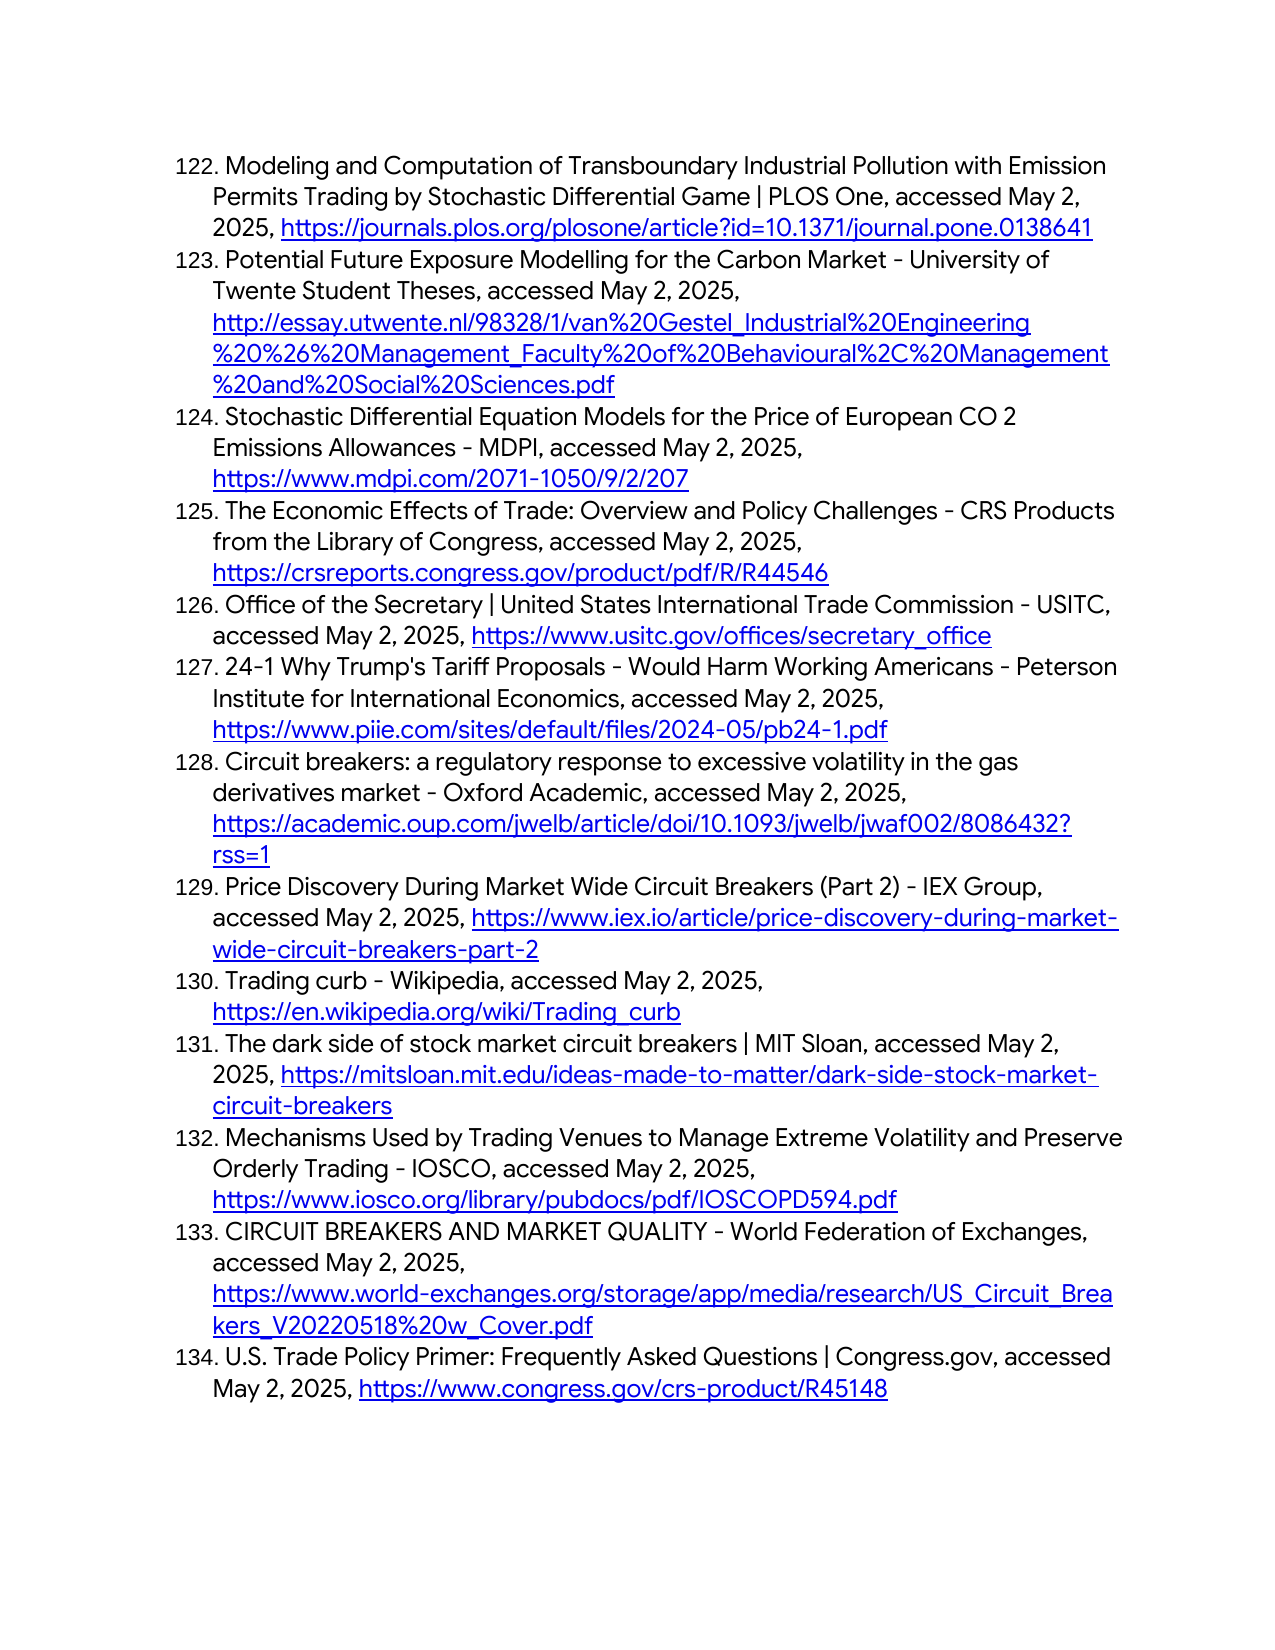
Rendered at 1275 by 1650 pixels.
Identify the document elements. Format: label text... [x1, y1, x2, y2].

list Stochastic Differential Equation Models for the Price of European CO 2 Emissions Allowances - MDPI, accessed May 2, 2025, https://www.mdpi.com/2071-1050/9/2/207 [175, 401, 1125, 495]
list Potential Future Exposure Modelling for the Carbon Market - University of Twente Student Theses, accessed May 2, 2025, http://essay.utwente.nl/98328/1/van%20Gestel_Industrial%20Engineering%20%26%20Management_Faculty%20of%20Behavioural%2C%20Management%20and%20Social%20Sciences.pdf [175, 244, 1125, 401]
list The dark side of stock market circuit breakers | MIT Sloan, accessed May 2, 2025, https://mitsloan.mit.edu/ideas-made-to-matter/dark-side-stock-market-circuit-breakers [175, 1028, 1125, 1122]
list Price Discovery During Market Wide Circuit Breakers (Part 2) - IEX Group, accessed May 2, 2025, https://www.iex.io/article/price-discovery-during-market-wide-circuit-breakers-part-2 [175, 871, 1125, 965]
list Modeling and Computation of Transboundary Industrial Pollution with Emission Permits Trading by Stochastic Differential Game | PLOS One, accessed May 2, 2025, https://journals.plos.org/plosone/article?id=10.1371/journal.pone.0138641 [175, 150, 1125, 244]
list 24-1 Why Trump's Tariff Proposals - Would Harm Working Americans - Peterson Institute for International Economics, accessed May 2, 2025, https://www.piie.com/sites/default/files/2024-05/pb24-1.pdf [175, 652, 1125, 746]
list Mechanisms Used by Trading Venues to Manage Extreme Volatility and Preserve Orderly Trading - IOSCO, accessed May 2, 2025, https://www.iosco.org/library/pubdocs/pdf/IOSCOPD594.pdf [175, 1122, 1125, 1216]
list U.S. Trade Policy Primer: Frequently Asked Questions | Congress.gov, accessed May 2, 2025, https://www.congress.gov/crs-product/R45148 [175, 1341, 1125, 1404]
list The Economic Effects of Trade: Overview and Policy Challenges - CRS Products from the Library of Congress, accessed May 2, 2025, https://crsreports.congress.gov/product/pdf/R/R44546 [175, 495, 1125, 589]
list Circuit breakers: a regulatory response to excessive volatility in the gas derivatives market - Oxford Academic, accessed May 2, 2025, https://academic.oup.com/jwelb/article/doi/10.1093/jwelb/jwaf002/8086432?rss=1 [175, 746, 1125, 871]
list CIRCUIT BREAKERS AND MARKET QUALITY - World Federation of Exchanges, accessed May 2, 2025, https://www.world-exchanges.org/storage/app/media/research/US_Circuit_Breakers_V20220518%20w_Cover.pdf [175, 1216, 1125, 1341]
list Trading curb - Wikipedia, accessed May 2, 2025, https://en.wikipedia.org/wiki/Trading_curb [175, 965, 1125, 1028]
list Office of the Secretary | United States International Trade Commission - USITC, accessed May 2, 2025, https://www.usitc.gov/offices/secretary_office [175, 589, 1125, 652]
